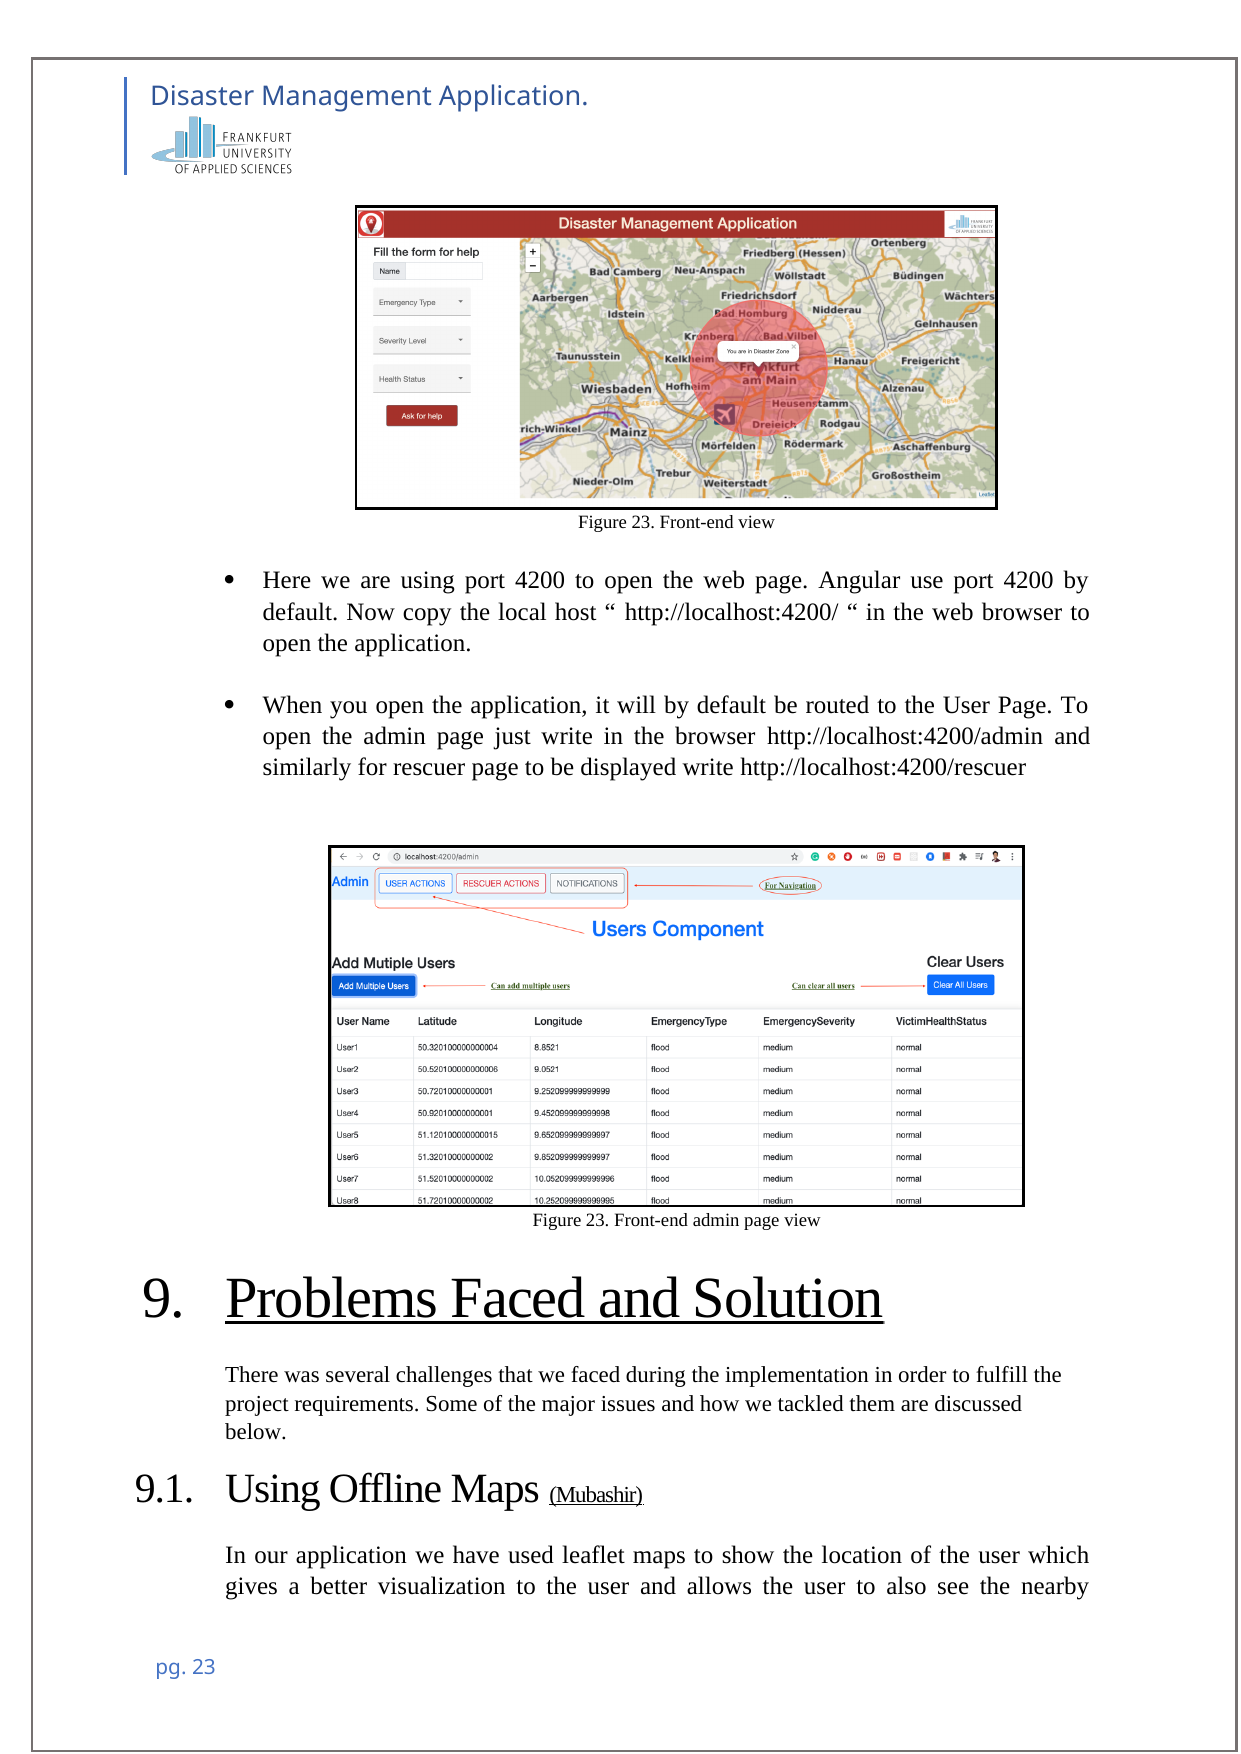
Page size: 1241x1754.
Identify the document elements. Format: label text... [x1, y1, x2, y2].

picture [150, 115, 293, 175]
picture [357, 208, 995, 507]
list Here we are using port 4200 to open the web page. Angular use port 4200 by default. Now copy the local host “ http://localhost:4200/ “ in the web browser to open the application. [225, 566, 1090, 656]
title Using Offline Maps (Mubashir) [134, 1463, 1090, 1511]
list When you open the application, it will by default be routed to the User Page. To open the admin page just write in the browser http://localhost:4200/admin and similarly for rescuer page to be displayed write http://localhost:4200/rescuer [225, 690, 1090, 781]
text There was several challenges that we faced during the implementation in order to fulfill the project requirements. Some of the major issues and how we tackled them are discussed below. [150, 1361, 1090, 1445]
title Problems Faced and Solution [142, 1263, 1090, 1330]
picture [331, 848, 1022, 1205]
